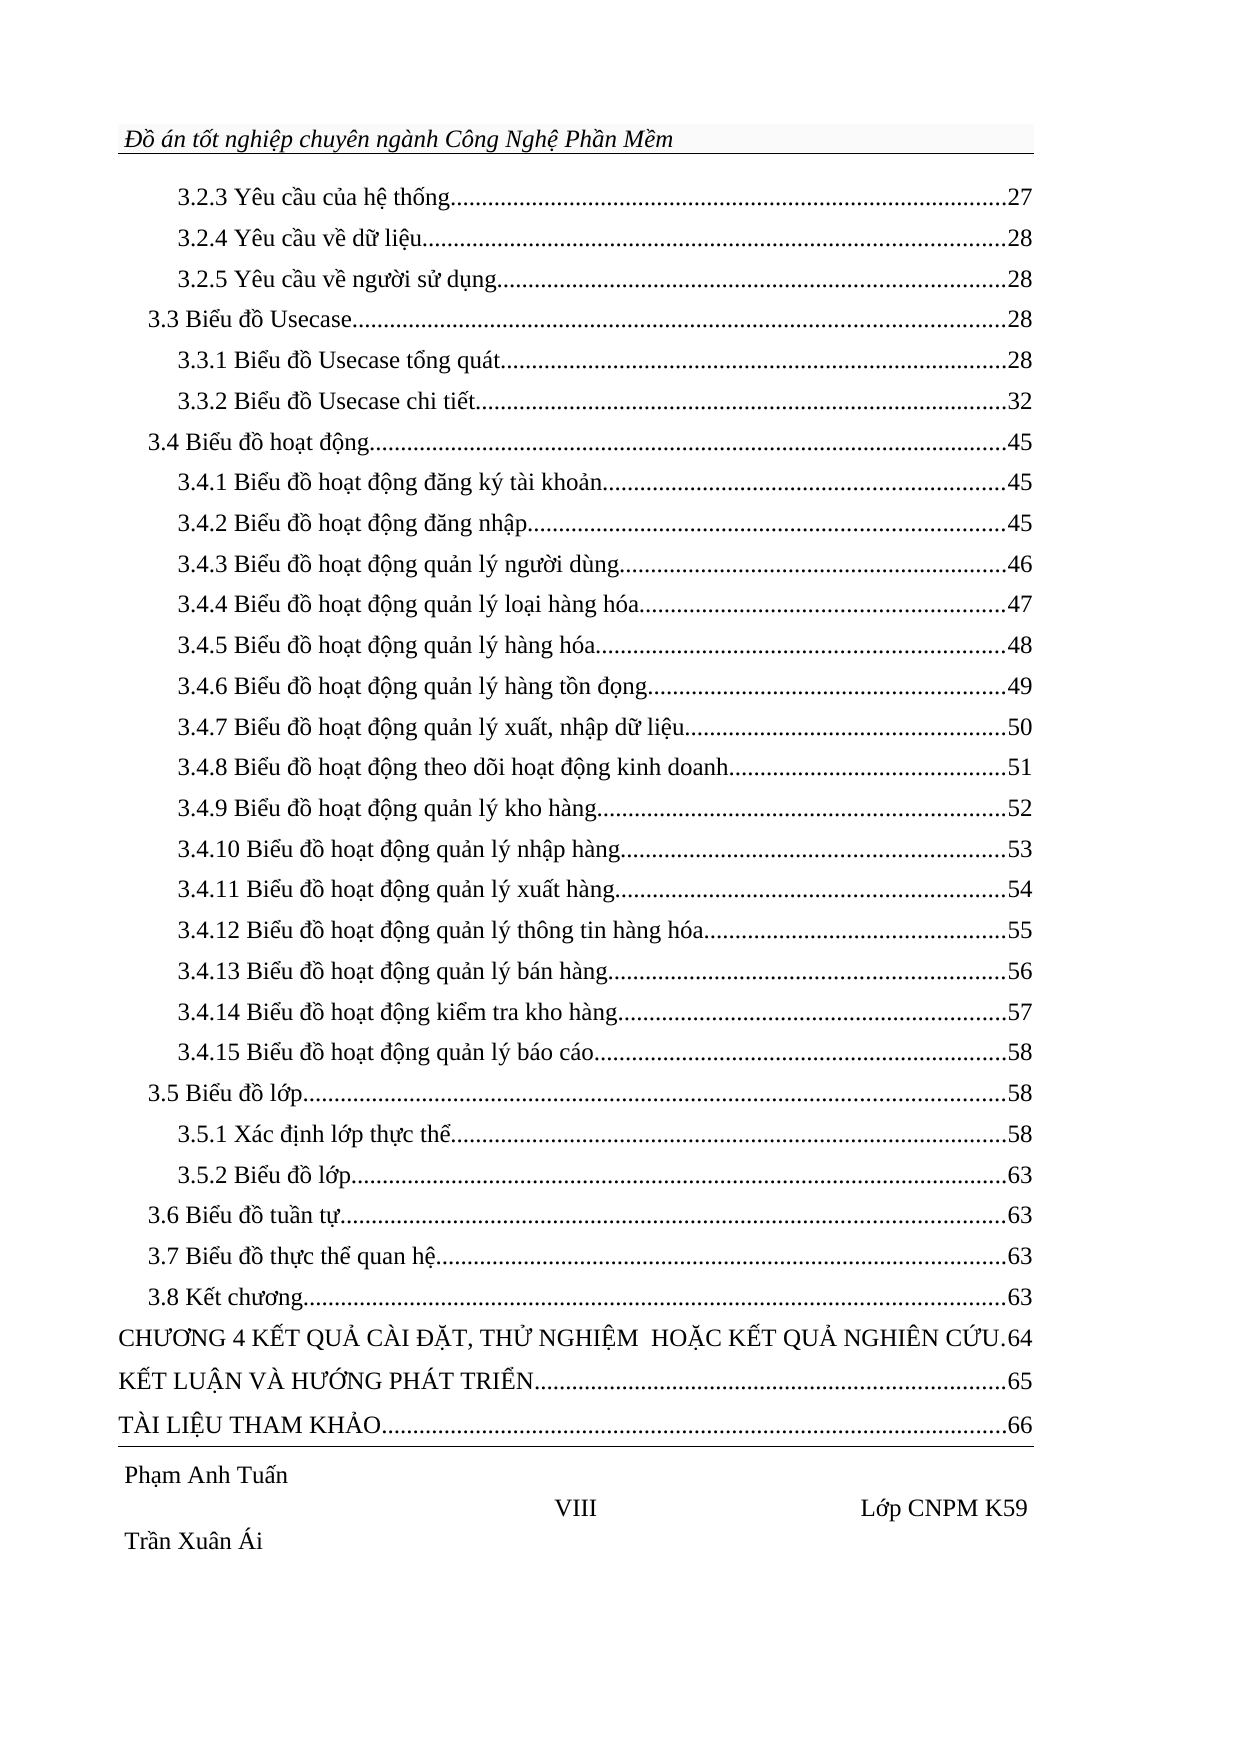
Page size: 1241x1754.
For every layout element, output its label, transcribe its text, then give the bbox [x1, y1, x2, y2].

text 3.3.1 Biểu đồ Usecase tổng quát 28 [177, 345, 1033, 374]
text 3.4 Biểu đồ hoạt động 45 [148, 427, 1033, 455]
text 3.4.12 Biểu đồ hoạt động quản lý thông tin hàng hóa 55 [177, 915, 1033, 944]
text 3.8 Kết chương 63 [148, 1282, 1033, 1311]
text 3.5.1 Xác định lớp thực thể 58 [177, 1119, 1033, 1148]
text 3.4.1 Biểu đồ hoạt động đăng ký tài khoản 45 [177, 467, 1033, 496]
text 3.5 Biểu đồ lớp 58 [148, 1078, 1033, 1107]
text 3.7 Biểu đồ thực thể quan hệ 63 [148, 1241, 1033, 1270]
text 3.4.4 Biểu đồ hoạt động quản lý loại hàng hóa 47 [177, 589, 1033, 618]
text 3.2.3 Yêu cầu của hệ thống 27 [177, 182, 1033, 211]
text 3.4.8 Biểu đồ hoạt động theo dõi hoạt động kinh doanh 51 [177, 752, 1033, 781]
text 3.5.2 Biểu đồ lớp 63 [177, 1160, 1033, 1188]
text 3.2.5 Yêu cầu về người sử dụng 28 [177, 264, 1033, 292]
text 3.4.11 Biểu đồ hoạt động quản lý xuất hàng 54 [177, 874, 1033, 903]
text 3.4.7 Biểu đồ hoạt động quản lý xuất, nhập dữ liệu 50 [177, 712, 1033, 740]
text 3.6 Biểu đồ tuần tự 63 [148, 1200, 1033, 1229]
text 3.4.14 Biểu đồ hoạt động kiểm tra kho hàng 57 [177, 997, 1033, 1026]
text 3.4.2 Biểu đồ hoạt động đăng nhập 45 [177, 508, 1033, 537]
text TÀI LIỆU THAM KHẢO 66 [118, 1410, 1033, 1438]
text 3.2.4 Yêu cầu về dữ liệu 28 [177, 223, 1033, 252]
text 3.4.3 Biểu đồ hoạt động quản lý người dùng 46 [177, 549, 1033, 577]
text 3.3 Biểu đồ Usecase 28 [148, 304, 1033, 333]
text 3.4.6 Biểu đồ hoạt động quản lý hàng tồn đọng 49 [177, 671, 1033, 700]
text 3.3.2 Biểu đồ Usecase chi tiết 32 [177, 386, 1033, 414]
text CHƯƠNG 4 KẾT QUẢ CÀI ĐẶT, THỬ NGHIỆM HOẶC KẾT QUẢ NGHIÊN CỨU 64 [118, 1323, 1033, 1351]
text 3.4.5 Biểu đồ hoạt động quản lý hàng hóa 48 [177, 630, 1033, 659]
text 3.4.15 Biểu đồ hoạt động quản lý báo cáo 58 [177, 1037, 1033, 1066]
text 3.4.10 Biểu đồ hoạt động quản lý nhập hàng 53 [177, 834, 1033, 863]
text KẾT LUẬN VÀ HƯỚNG PHÁT TRIỂN 65 [118, 1366, 1033, 1395]
text 3.4.13 Biểu đồ hoạt động quản lý bán hàng 56 [177, 956, 1033, 985]
text 3.4.9 Biểu đồ hoạt động quản lý kho hàng 52 [177, 793, 1033, 822]
